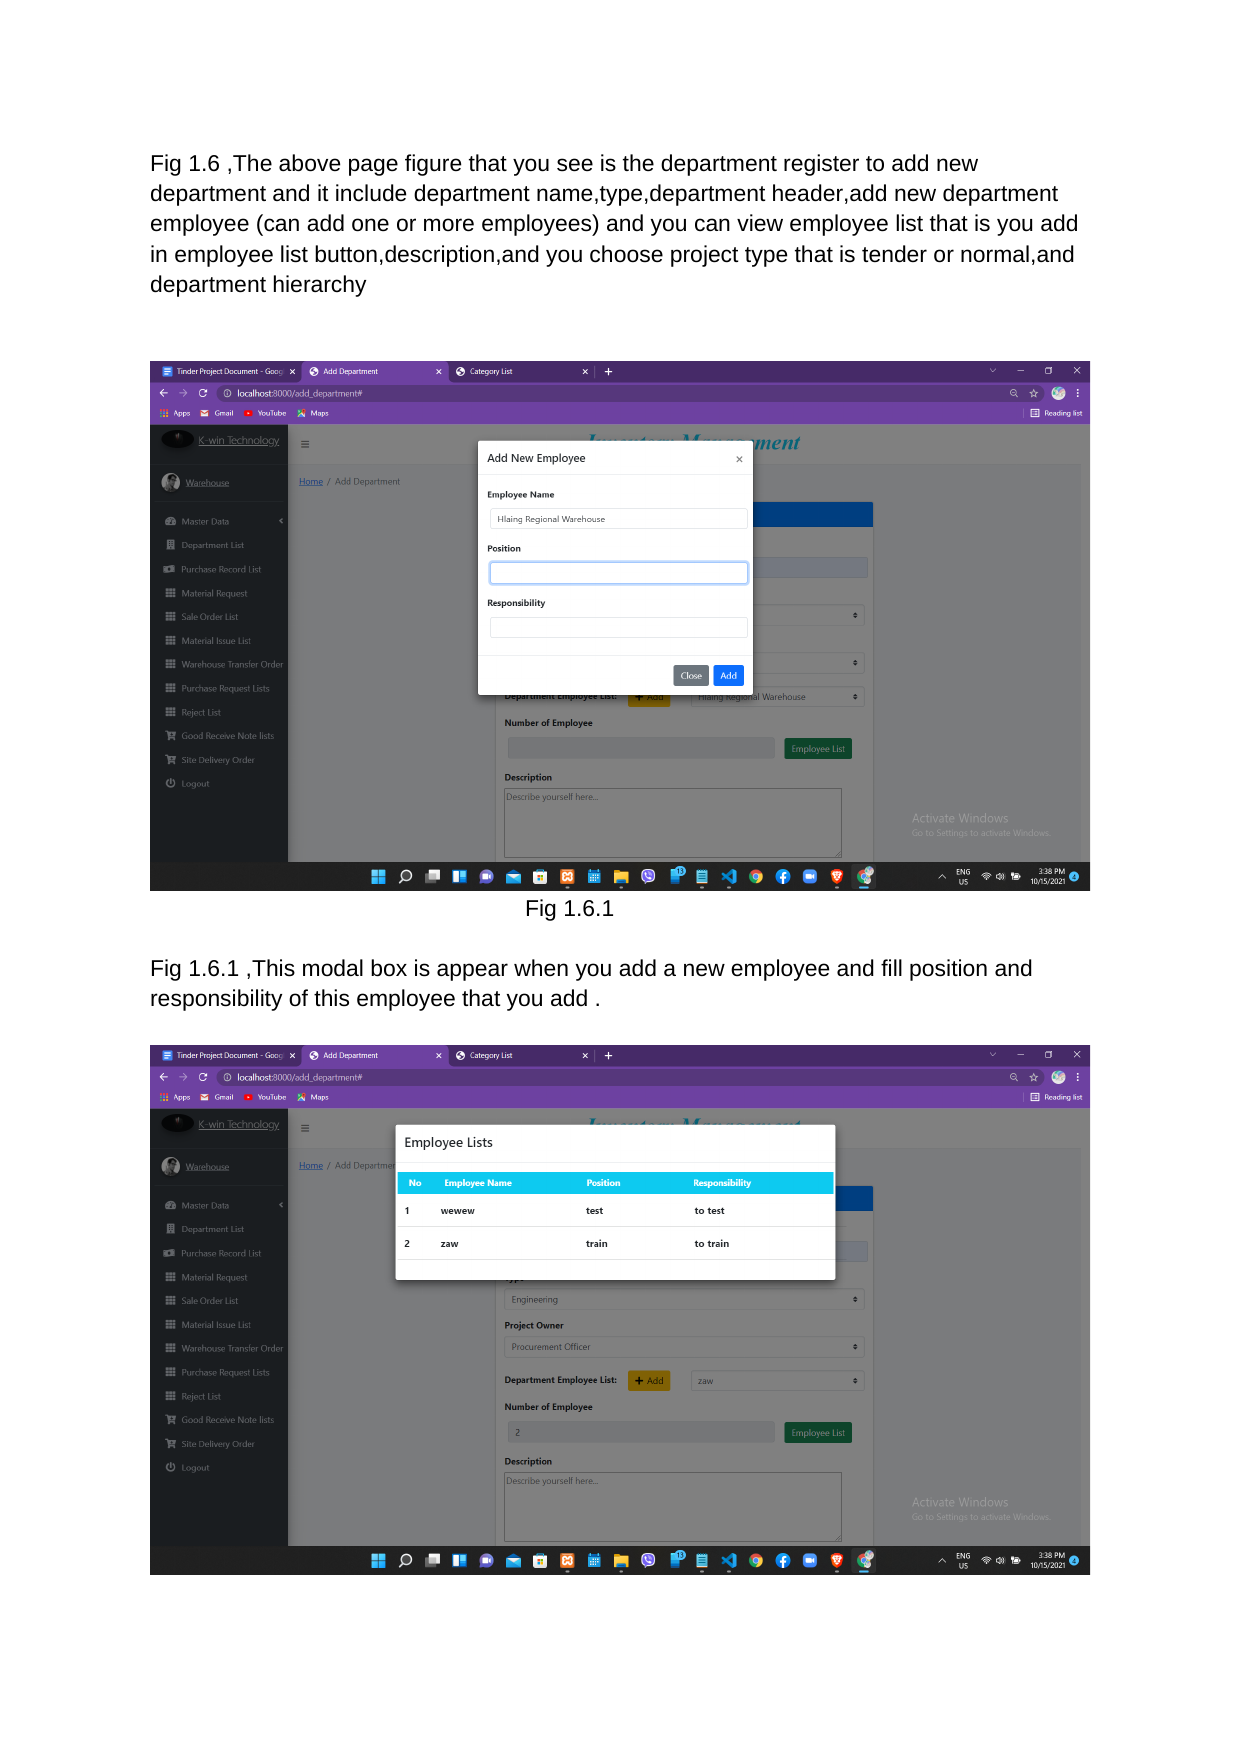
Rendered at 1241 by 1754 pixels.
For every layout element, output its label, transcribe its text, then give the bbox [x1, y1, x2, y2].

picture [150, 1045, 1091, 1575]
picture [150, 361, 1091, 891]
text Fig 1.6.1 ,This modal box is appear when you add a new employee and fill position and responsibility of this employee that you add . [150, 955, 1090, 1011]
text department hierarchy [150, 271, 1090, 297]
text Fig 1.6 ,The above page figure that you see is the department register to add new department and it include department name,type,department header,add new department employee (can add one or more employees) and you can view employee list that is you add in employee list button,description,and you choose project type that is tender or normal,and [150, 150, 1090, 267]
text Fig 1.6.1 [150, 894, 1090, 921]
